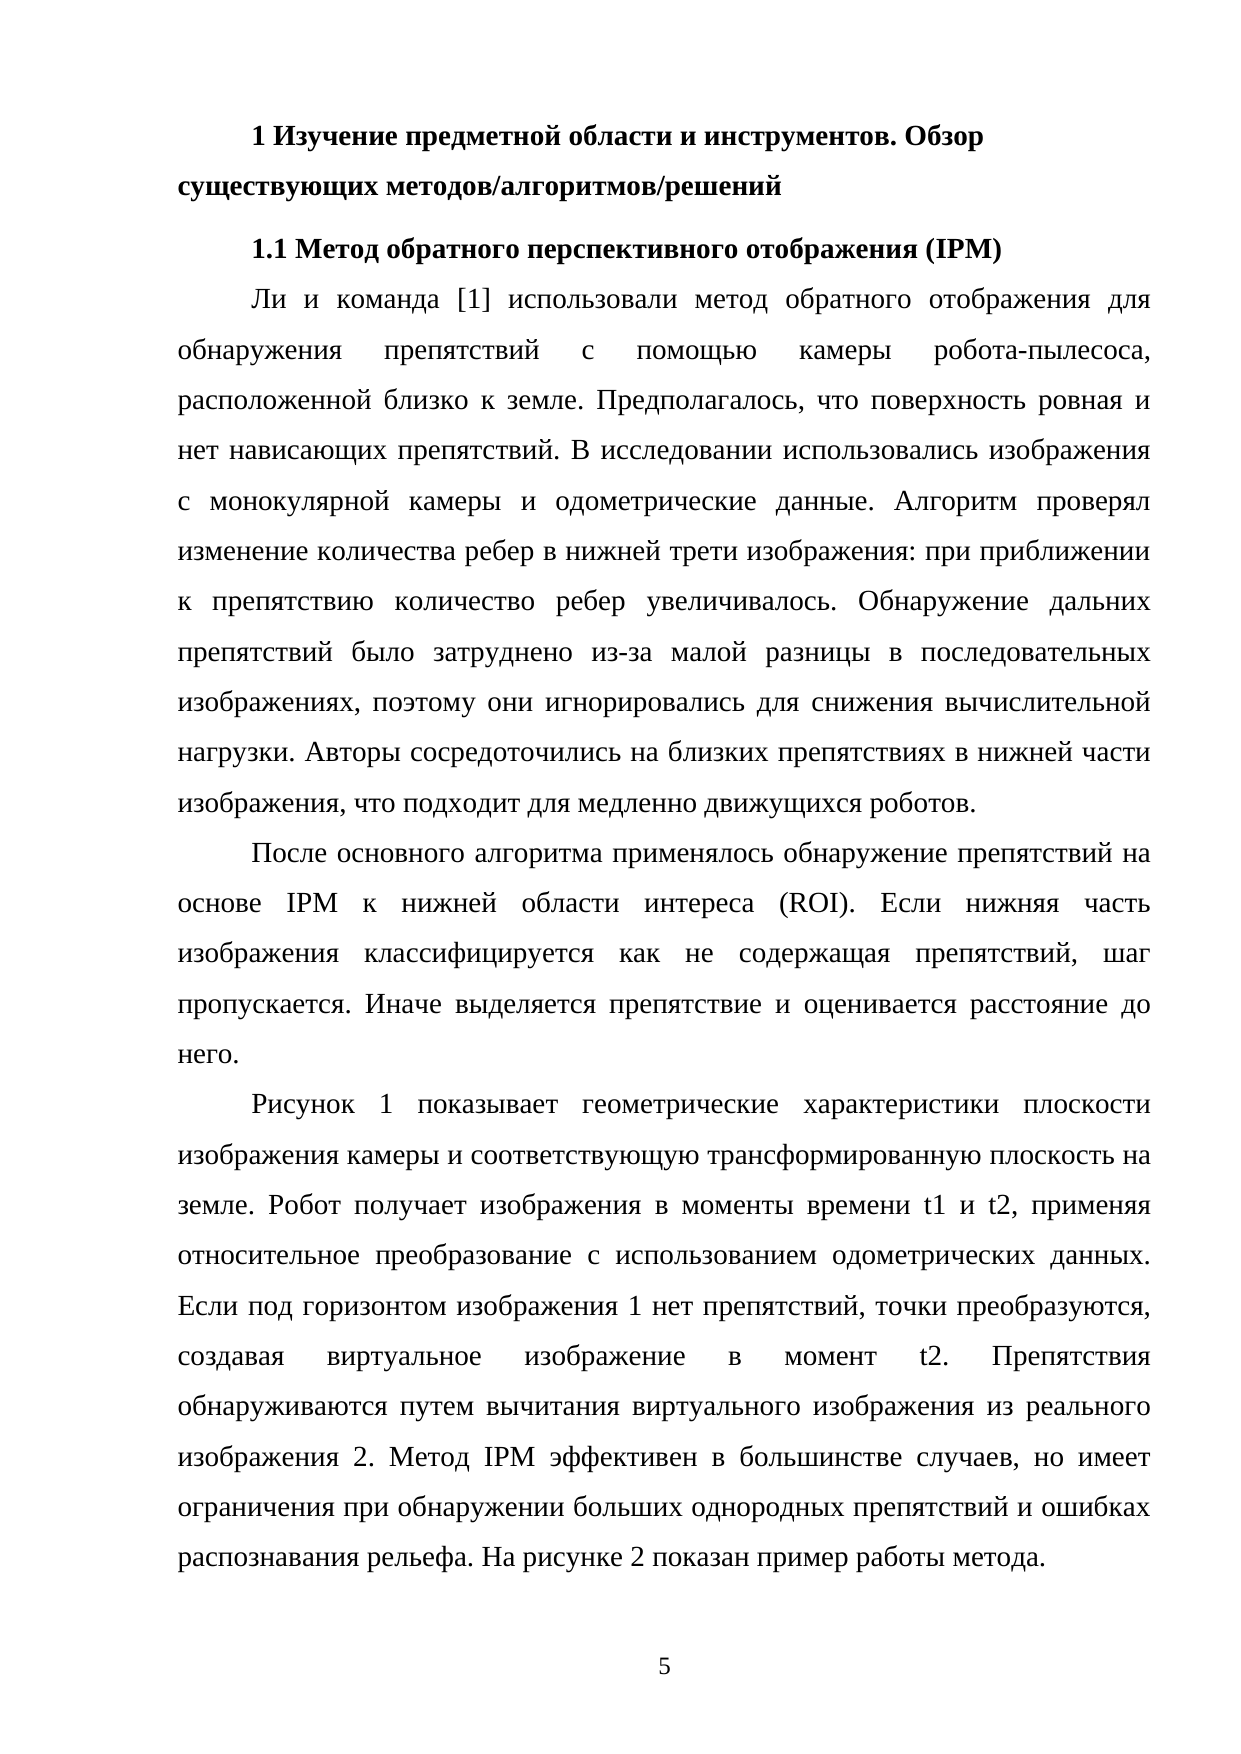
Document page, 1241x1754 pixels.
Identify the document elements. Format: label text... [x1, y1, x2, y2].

text Изучение предметной области и инструментов. Обзор существующих методов/алгоритмов/решений [177, 118, 1152, 202]
text После основного алгоритма применялось обнаружение препятствий на основе IPM к нижней области интереса (ROI). Если нижняя часть изображения классифицируется как не содержащая препятствий, шаг пропускается. Иначе выделяется препятствие и оценивается расстояние до него. [177, 835, 1152, 1070]
text Метод обратного перспективного отображения (IPM) [177, 231, 1152, 265]
text Ли и команда [1] использовали метод обратного отображения для обнаружения препятствий с помощью камеры робота-пылесоса, расположенной близко к земле. Предполагалось, что поверхность ровная и нет нависающих препятствий. В исследовании использовались изображения с монокулярной камеры и одометрические данные. Алгоритм проверял изменение количества ребер в нижней трети изображения: при приближении к препятствию количество ребер увеличивалось. Обнаружение дальних препятствий было затруднено из-за малой разницы в последовательных изображениях, поэтому они игнорировались для снижения вычислительной нагрузки. Авторы сосредоточились на близких препятствиях в нижней части изображения, что подходит для медленно движущихся роботов. [177, 282, 1152, 818]
text Рисунок 1 показывает геометрические характеристики плоскости изображения камеры и соответствующую трансформированную плоскость на земле. Робот получает изображения в моменты времени t1 и t2, применяя относительное преобразование с использованием одометрических данных. Если под горизонтом изображения 1 нет препятствий, точки преобразуются, создавая виртуальное изображение в момент t2. Препятствия обнаруживаются путем вычитания виртуального изображения из реального изображения 2. Метод IPM эффективен в большинстве случаев, но имеет ограничения при обнаружении больших однородных препятствий и ошибках распознавания рельефа. На рисунке 2 показан пример работы метода. [177, 1087, 1152, 1573]
